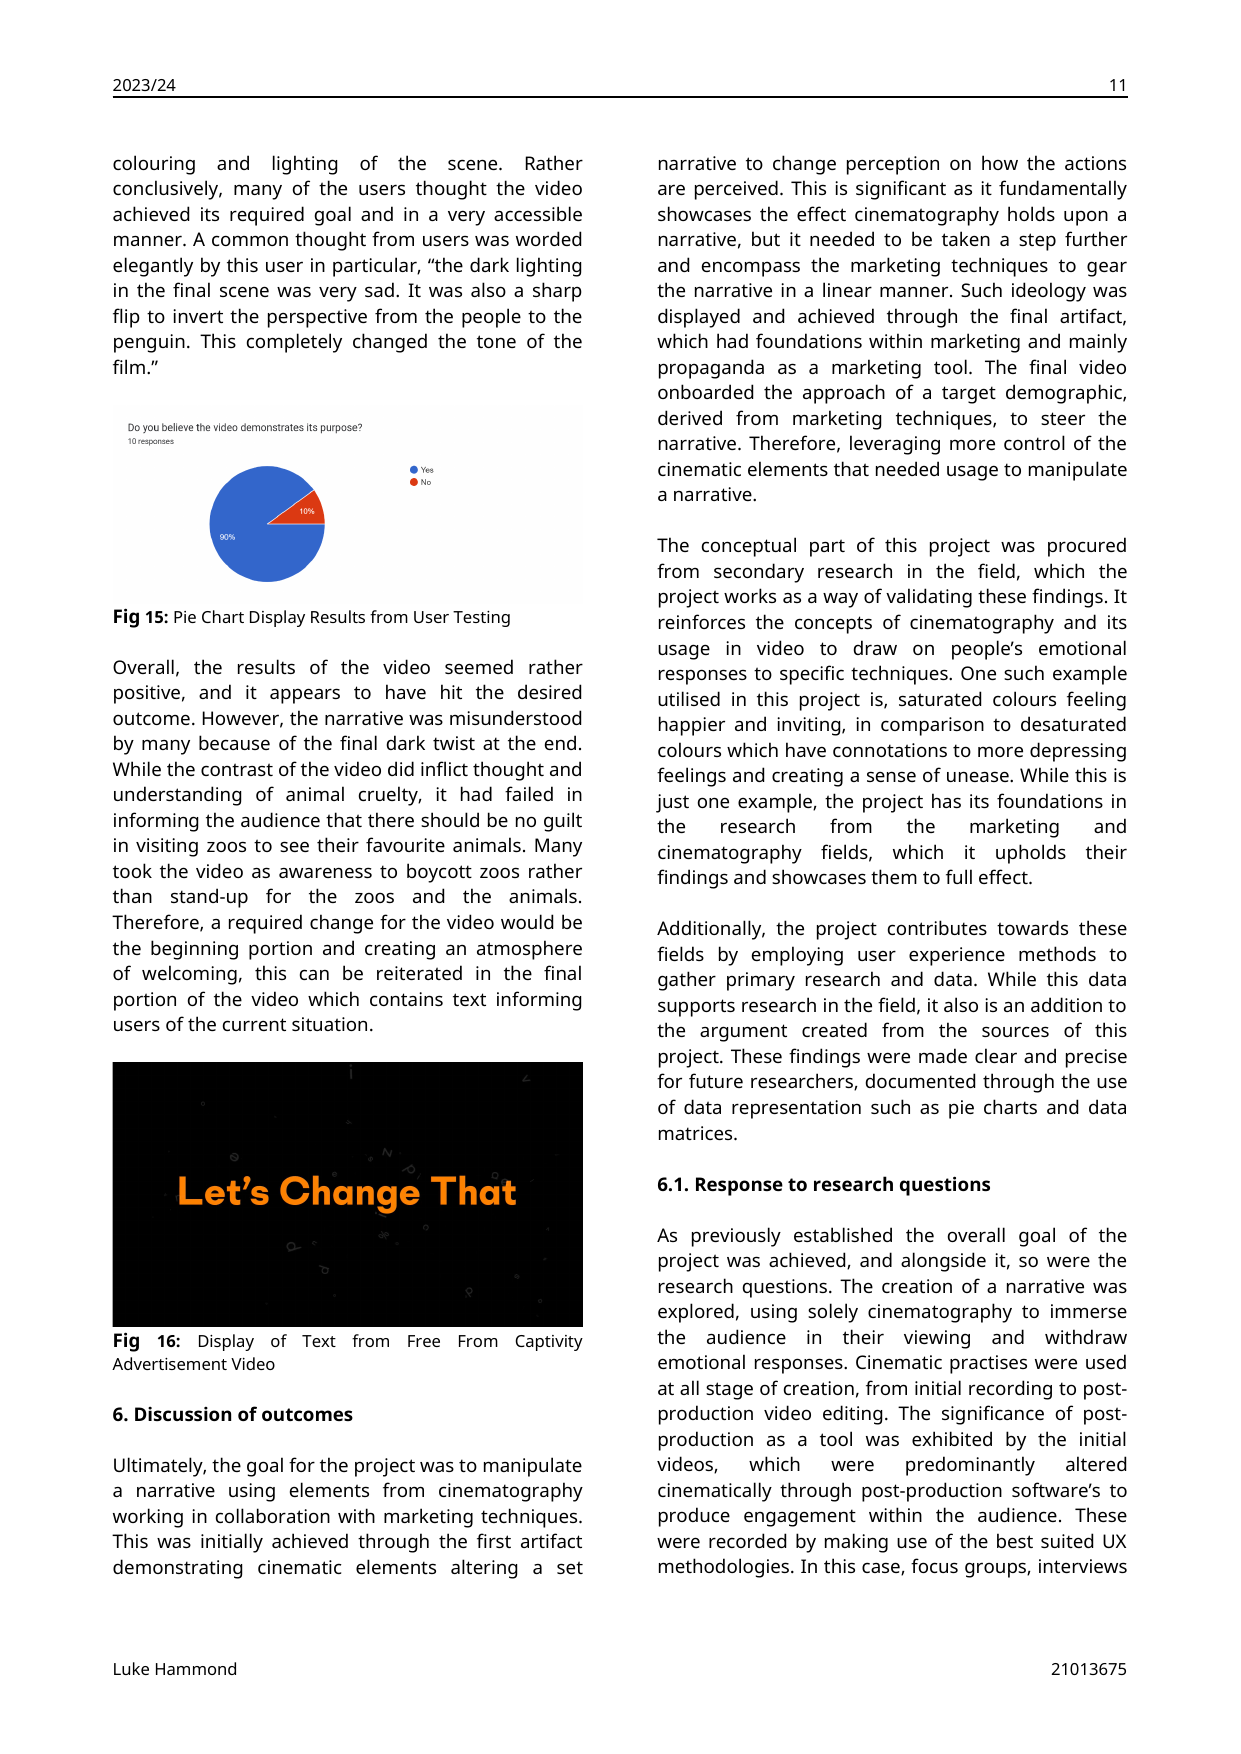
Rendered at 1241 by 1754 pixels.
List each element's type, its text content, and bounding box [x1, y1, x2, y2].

text Ultimately, the goal for the project was to manipulate a narrative using elements from cinematography working in collaboration with marketing techniques. This was initially achieved through the first artifact demonstrating cinematic elements altering a set narrative to change perception on how the actions are perceived. This is significant as it fundamentally showcases the effect cinematography holds upon a narrative, but it needed to be taken a step further and encompass the marketing techniques to gear the narrative in a linear manner. Such ideology was displayed and achieved through the final artifact, which had foundations within marketing and mainly propaganda as a marketing tool. The final video onboarded the approach of a target demographic, derived from marketing techniques, to steer the narrative. Therefore, leveraging more control of the cinematic elements that needed usage to manipulate a narrative. [657, 150, 1128, 507]
text Additionally, the project contributes towards these fields by employing user experience methods to gather primary research and data. While this data supports research in the field, it also is an addition to the argument created from the sources of this project. These findings were made clear and precise for future researchers, documented through the use of data representation such as pie charts and data matrices. [657, 916, 1128, 1145]
text Ultimately, the goal for the project was to manipulate a narrative using elements from cinematography working in collaboration with marketing techniques. This was initially achieved through the first artifact demonstrating cinematic elements altering a set narrative to change perception on how the actions are perceived. This is significant as it fundamentally showcases the effect cinematography holds upon a narrative, but it needed to be taken a step further and encompass the marketing techniques to gear the narrative in a linear manner. Such ideology was displayed and achieved through the final artifact, which had foundations within marketing and mainly propaganda as a marketing tool. The final video onboarded the approach of a target demographic, derived from marketing techniques, to steer the narrative. Therefore, leveraging more control of the cinematic elements that needed usage to manipulate a narrative. [112, 1452, 583, 1579]
text Overall, the results of the video seemed rather positive, and it appears to have hit the desired outcome. However, the narrative was misunderstood by many because of the final dark twist at the end. While the contrast of the video did inflict thought and understanding of animal cruelty, it had failed in informing the audience that there should be no guilt in visiting zoos to see their favourite animals. Many took the video as awareness to boycott zoos rather than stand-up for the zoos and the animals. Therefore, a required change for the video would be the beginning portion and creating an atmosphere of welcoming, this can be reiterated in the final portion of the video which contains text informing users of the current situation. [112, 654, 583, 1037]
text 6. Discussion of outcomes [112, 1401, 583, 1426]
text 6.1. Response to research questions [657, 1171, 1128, 1196]
text Fig 16: Display of Text from Free From Captivity Advertisement Video [112, 1327, 583, 1375]
text The conceptual part of this project was procured from secondary research in the field, which the project works as a way of validating these findings. It reinforces the concepts of cinematography and its usage in video to draw on people’s emotional responses to specific techniques. One such example utilised in this project is, saturated colours feeling happier and inviting, in comparison to desaturated colours which have connotations to more depressing feelings and creating a sense of unease. While this is just one example, the project has its foundations in the research from the marketing and cinematography fields, which it upholds their findings and showcases them to full effect. [657, 533, 1128, 890]
picture [112, 1062, 583, 1327]
text Fig 15: Pie Chart Display Results from User Testing [112, 604, 583, 629]
picture [112, 405, 583, 604]
